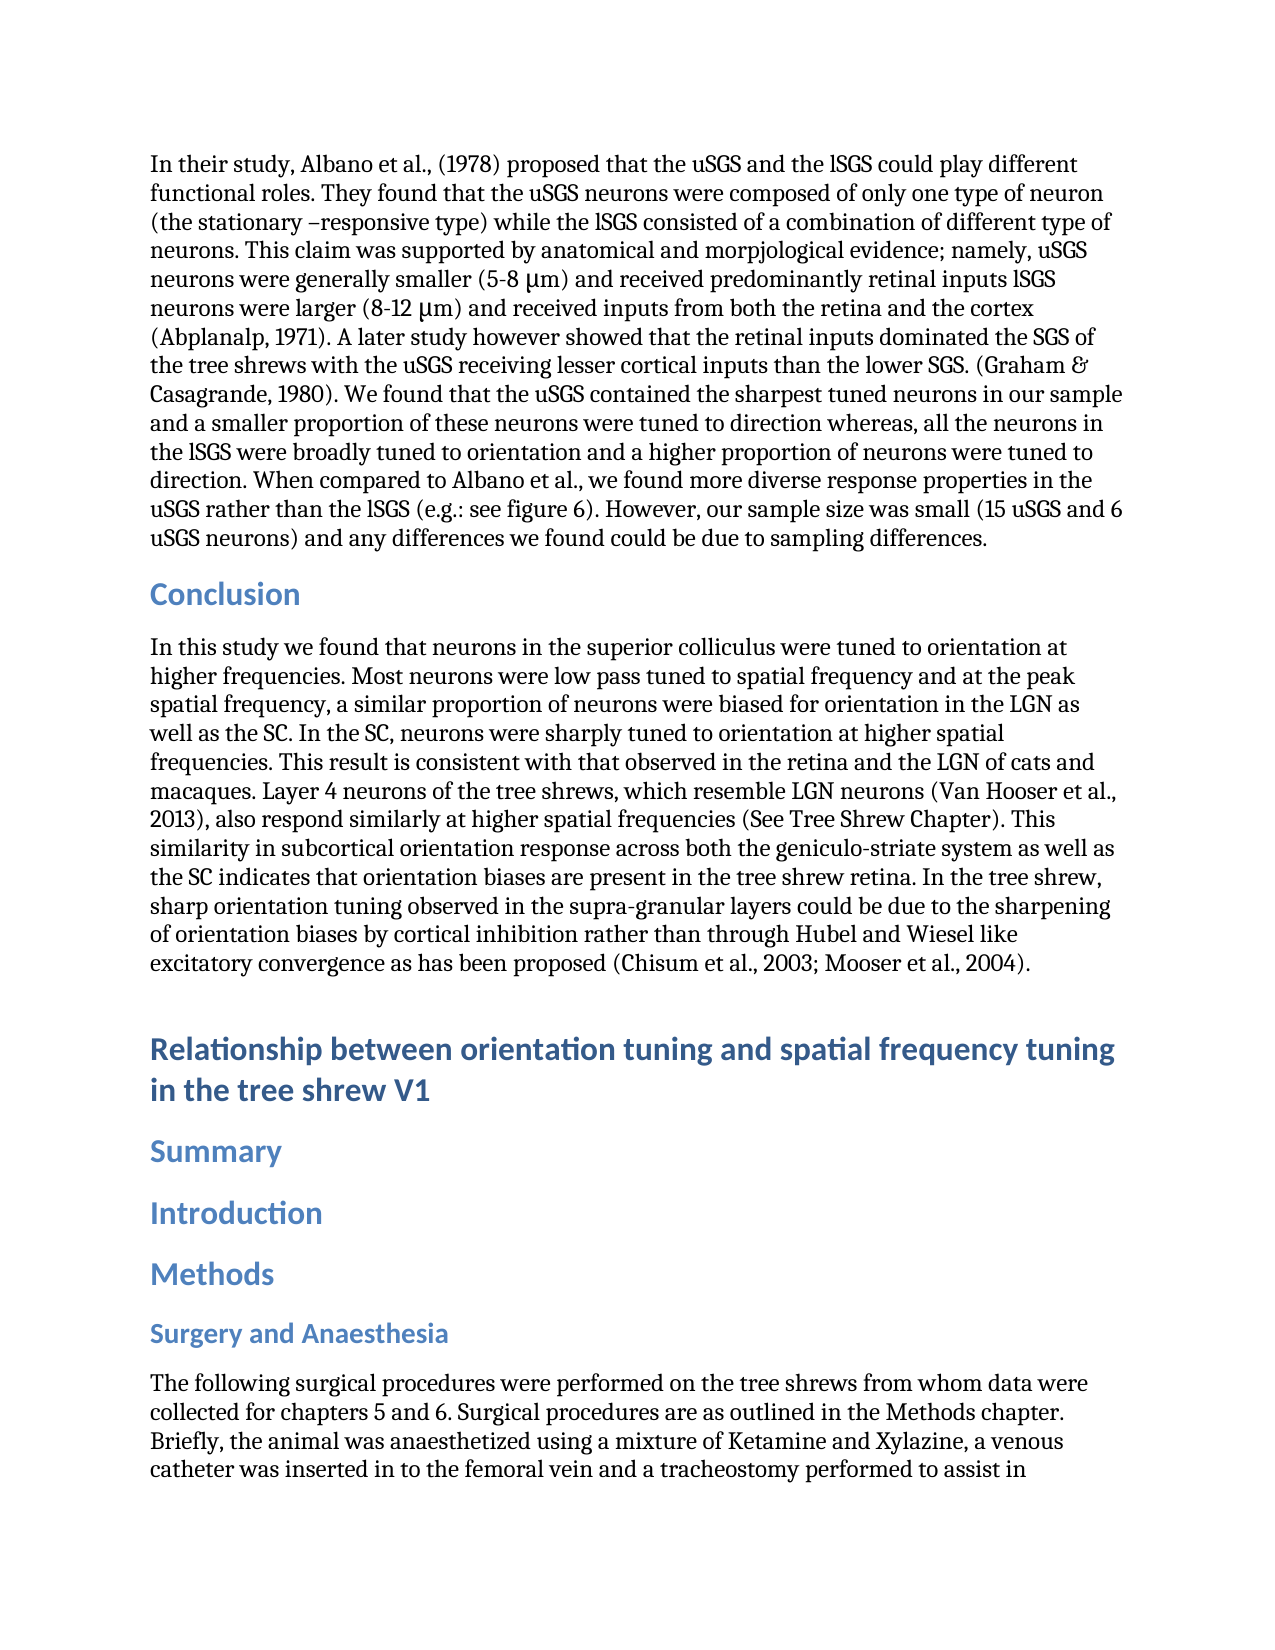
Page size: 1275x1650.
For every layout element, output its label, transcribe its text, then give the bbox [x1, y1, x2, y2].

subtitle Surgery and Anaesthesia [150, 1315, 1125, 1350]
text In this study we found that neurons in the superior colliculus were tuned to orientation at higher frequencies. Most neurons were low pass tuned to spatial frequency and at the peak spatial frequency, a similar proportion of neurons were biased for orientation in the LGN as well as the SC. In the SC, neurons were sharply tuned to orientation at higher spatial frequencies. This result is consistent with that observed in the retina and the LGN of cats and macaques. Layer 4 neurons of the tree shrews, which resemble LGN neurons (Van Hooser et al., 2013), also respond similarly at higher spatial frequencies (See Tree Shrew Chapter). This similarity in subcortical orientation response across both the geniculo-striate system as well as the SC indicates that orientation biases are present in the tree shrew retina. In the tree shrew, sharp orientation tuning observed in the supra-granular layers could be due to the sharpening of orientation biases by cortical inhibition rather than through Hubel and Wiesel like excitatory convergence as has been proposed (Chisum et al., 2003; Mooser et al., 2004). [150, 633, 1125, 978]
text In their study, Albano et al., (1978) proposed that the uSGS and the lSGS could play different functional roles. They found that the uSGS neurons were composed of only one type of neuron (the stationary –responsive type) while the lSGS consisted of a combination of different type of neurons. This claim was supported by anatomical and morpjological evidence; namely, uSGS neurons were generally smaller (5-8 μm) and received predominantly retinal inputs lSGS neurons were larger (8-12 μm) and received inputs from both the retina and the cortex (Abplanalp, 1971). A later study however showed that the retinal inputs dominated the SGS of the tree shrews with the uSGS receiving lesser cortical inputs than the lower SGS. (Graham & Casagrande, 1980). We found that the uSGS contained the sharpest tuned neurons in our sample and a smaller proportion of these neurons were tuned to direction whereas, all the neurons in the lSGS were broadly tuned to orientation and a higher proportion of neurons were tuned to direction. When compared to Albano et al., we found more diverse response properties in the uSGS rather than the lSGS (e.g.: see figure 6). However, our sample size was small (15 uSGS and 6 uSGS neurons) and any differences we found could be due to sampling differences. [150, 150, 1125, 552]
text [150, 1369, 1125, 1484]
subtitle Summary [150, 1130, 1125, 1171]
subtitle Introduction [150, 1192, 1125, 1232]
subtitle Methods [150, 1253, 1125, 1294]
subtitle Relationship between orientation tuning and spatial frequency tuning in the tree shrew V1 [150, 1028, 1125, 1109]
subtitle Conclusion [150, 573, 1125, 614]
